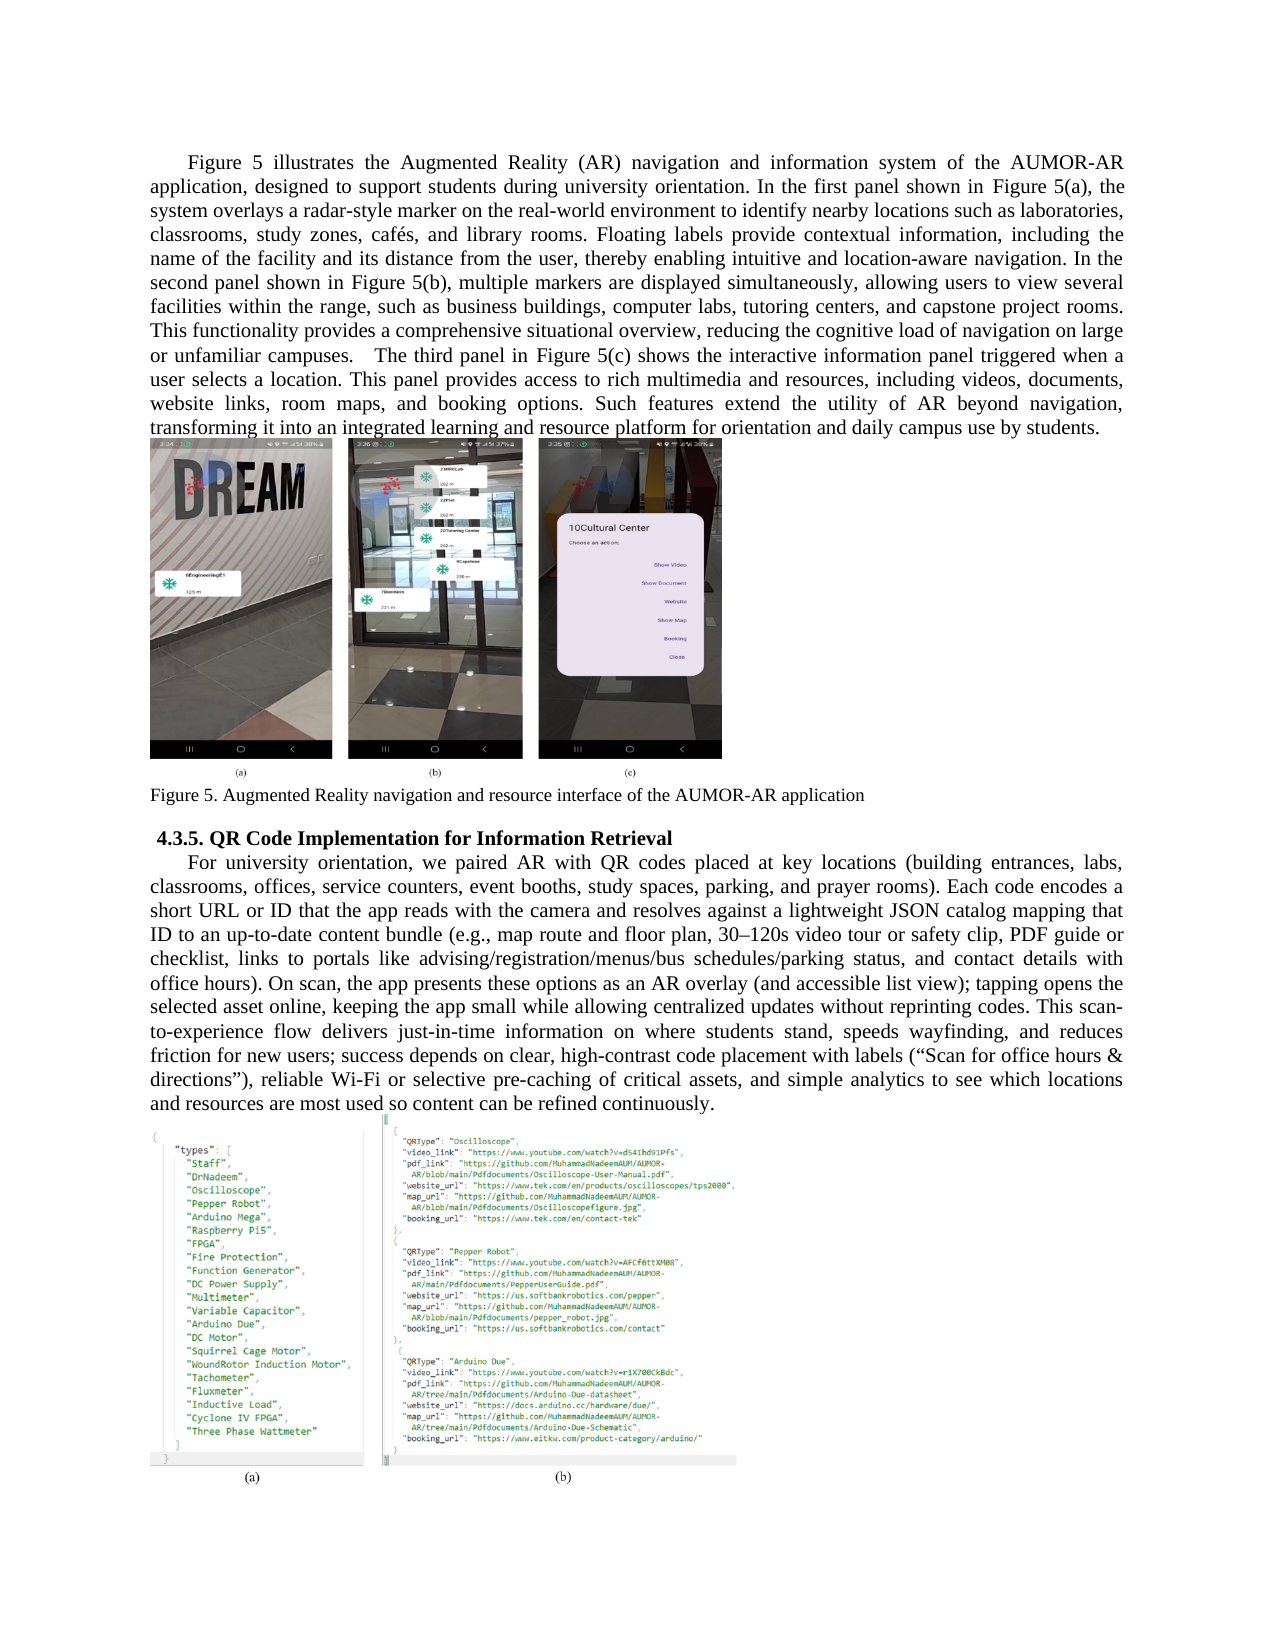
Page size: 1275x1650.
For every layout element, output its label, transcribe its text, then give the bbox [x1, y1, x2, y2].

list QR Code Implementation for Information Retrieval [157, 826, 1125, 850]
picture [150, 1114, 737, 1493]
text For university orientation, we paired AR with QR codes placed at key locations (building entrances, labs, classrooms, offices, service counters, event booths, study spaces, parking, and prayer rooms). Each code encodes a short URL or ID that the app reads with the camera and resolves against a lightweight JSON catalog mapping that ID to an up-to-date content bundle (e.g., map route and floor plan, 30–120s video tour or safety clip, PDF guide or checklist, links to portals like advising/registration/menus/bus schedules/parking status, and contact details with office hours). On scan, the app presents these options as an AR overlay (and accessible list view); tapping opens the selected asset online, keeping the app small while allowing centralized updates without reprinting codes. This scan-to-experience flow delivers just-in-time information on where students stand, speeds wayfinding, and reduces friction for new users; success depends on clear, high-contrast code placement with labels (“Scan for office hours & directions”), reliable Wi-Fi or selective pre-caching of critical assets, and simple analytics to see which locations and resources are most used so content can be refined continuously. [150, 850, 1125, 1115]
text Figure 5. Augmented Reality navigation and resource interface of the AUMOR-AR application [150, 784, 1125, 805]
picture [150, 438, 722, 784]
text Figure 5 illustrates the Augmented Reality (AR) navigation and information system of the AUMOR-AR application, designed to support students during university orientation. In the first panel shown in Figure 5(a), the system overlays a radar-style marker on the real-world environment to identify nearby locations such as laboratories, classrooms, study zones, cafés, and library rooms. Floating labels provide contextual information, including the name of the facility and its distance from the user, thereby enabling intuitive and location-aware navigation. In the second panel shown in Figure 5(b), multiple markers are displayed simultaneously, allowing users to view several facilities within the range, such as business buildings, computer labs, tutoring centers, and capstone project rooms. This functionality provides a comprehensive situational overview, reducing the cognitive load of navigation on large or unfamiliar campuses. The third panel in Figure 5(c) shows the interactive information panel triggered when a user selects a location. This panel provides access to rich multimedia and resources, including videos, documents, website links, room maps, and booking options. Such features extend the utility of AR beyond navigation, transforming it into an integrated learning and resource platform for orientation and daily campus use by students. [150, 150, 1125, 439]
